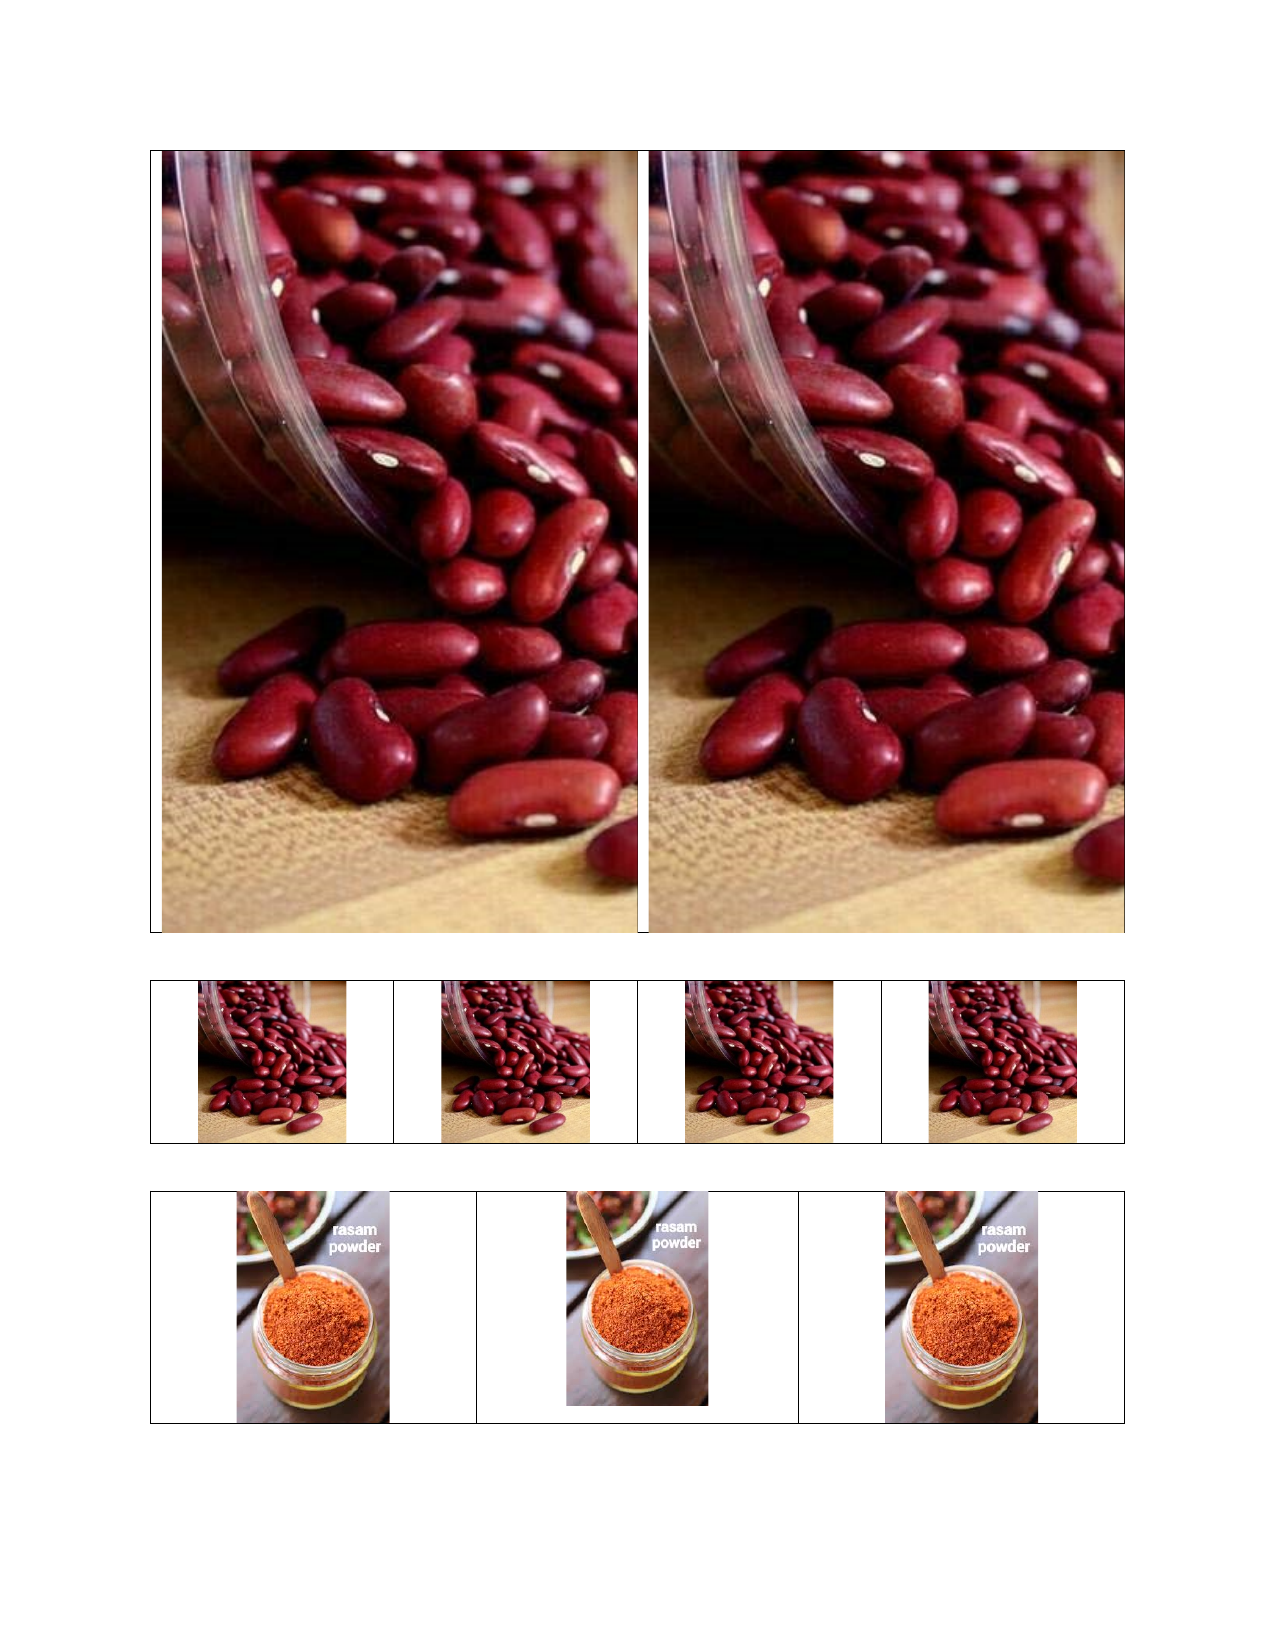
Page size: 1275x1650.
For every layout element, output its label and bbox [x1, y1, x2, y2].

table_header [799, 1192, 885, 1423]
picture [566, 1191, 709, 1406]
table_header [590, 981, 637, 1143]
picture [928, 981, 1077, 1143]
table_header [390, 1192, 476, 1423]
table_header [1077, 981, 1124, 1143]
picture [685, 981, 834, 1143]
table_header [834, 981, 881, 1143]
table_header [1039, 1192, 1124, 1423]
picture [236, 1191, 390, 1423]
picture [198, 981, 347, 1143]
table_header [882, 981, 928, 1143]
table_header [477, 1192, 798, 1423]
picture [161, 151, 638, 933]
table_header [151, 1192, 236, 1423]
picture [885, 1191, 1039, 1423]
table_header [151, 981, 198, 1143]
table_header [638, 981, 685, 1143]
picture [648, 151, 1125, 933]
table_header [151, 151, 161, 932]
picture [441, 981, 590, 1143]
table_header [394, 981, 441, 1143]
table_header [347, 981, 393, 1143]
table_header [638, 151, 648, 932]
